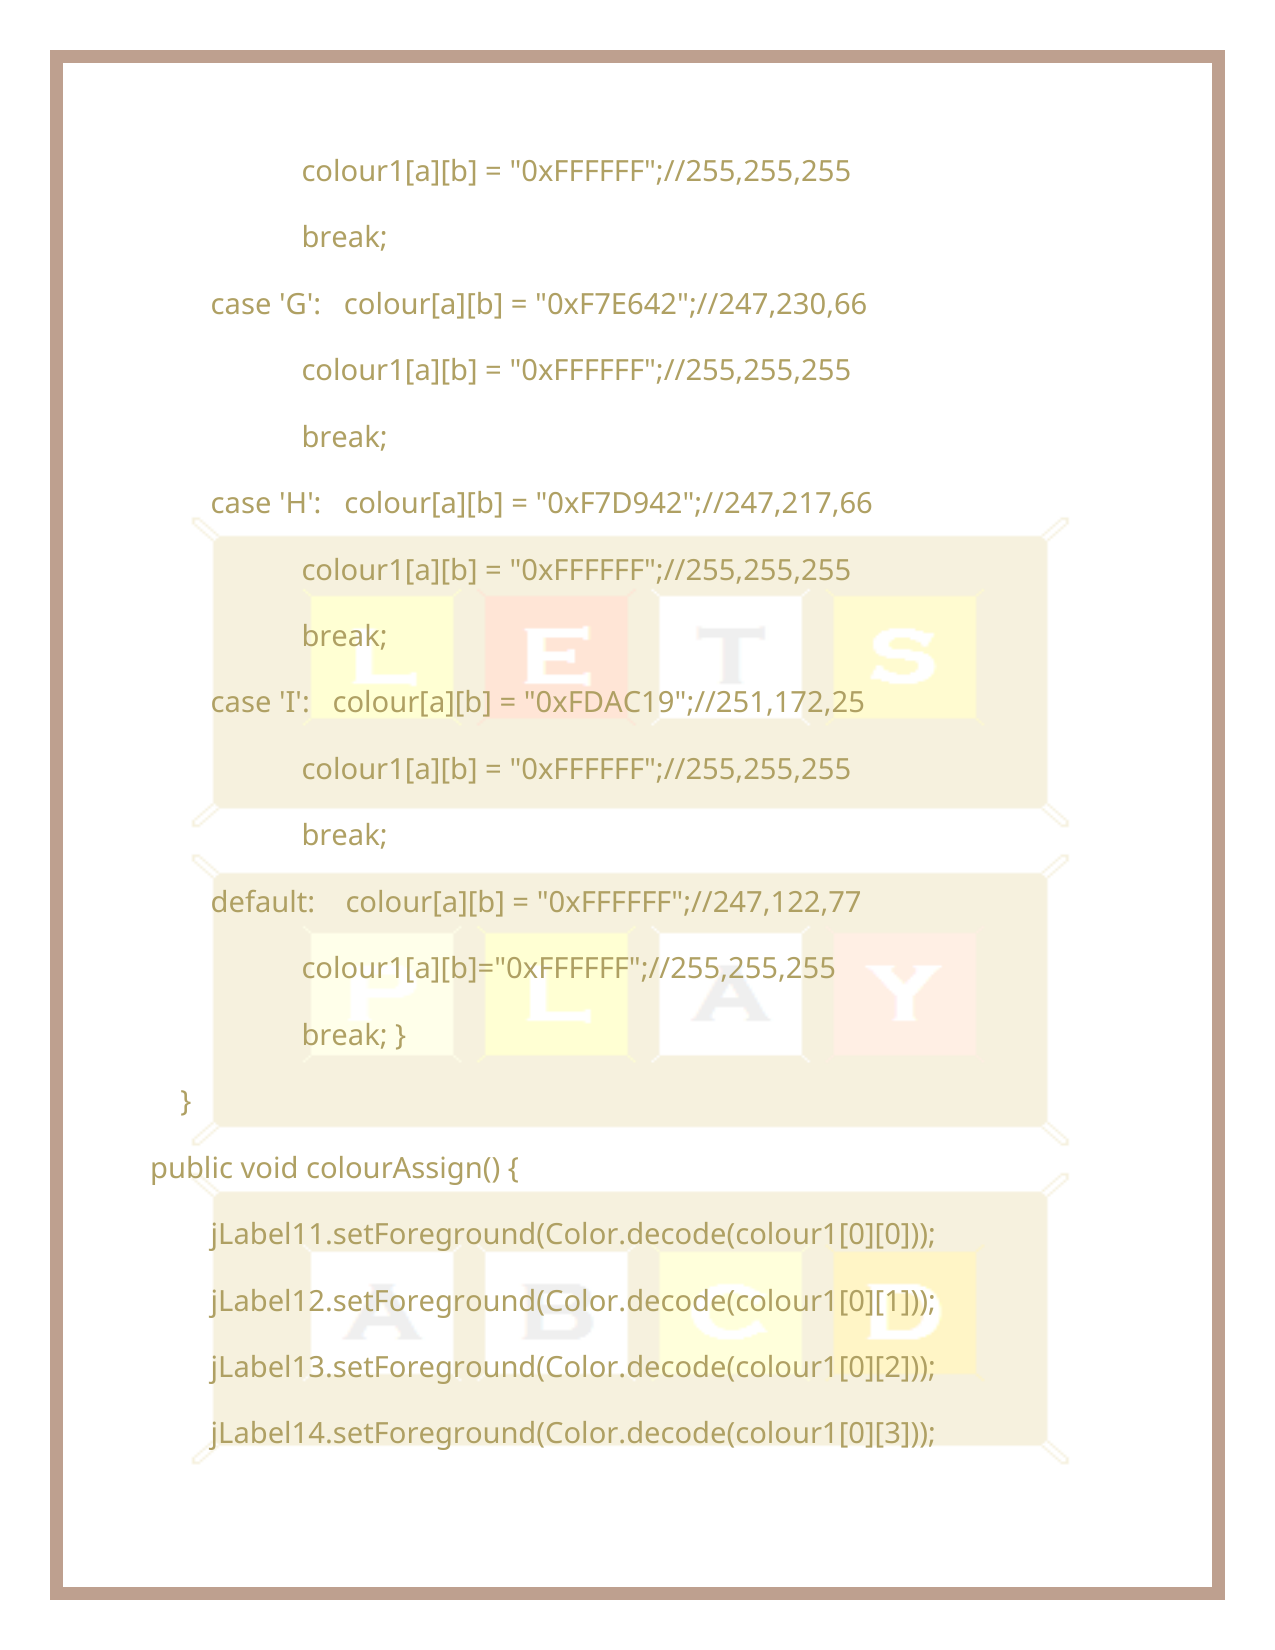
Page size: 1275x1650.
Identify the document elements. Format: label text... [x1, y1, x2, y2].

text break; } [150, 1014, 1125, 1054]
text jLabel13.setForeground(Color.decode(colour1[0][2])); [150, 1346, 1125, 1386]
text jLabel11.setForeground(Color.decode(colour1[0][0])); [150, 1213, 1125, 1253]
text colour1[a][b] = "0xFFFFFF";//255,255,255 [150, 748, 1125, 788]
text default: colour[a][b] = "0xFFFFFF";//247,122,77 [150, 881, 1125, 921]
text jLabel12.setForeground(Color.decode(colour1[0][1])); [150, 1280, 1125, 1319]
text case 'I': colour[a][b] = "0xFDAC19";//251,172,25 [150, 682, 1125, 721]
text break; [150, 615, 1125, 655]
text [150, 349, 1125, 389]
text colour1[a][b] = "0xFFFFFF";//255,255,255 [150, 549, 1125, 588]
text break; [150, 416, 1125, 456]
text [150, 150, 1125, 190]
text break; [150, 814, 1125, 854]
text } [150, 1080, 1125, 1120]
text colour1[a][b]="0xFFFFFF";//255,255,255 [150, 947, 1125, 987]
text break; [150, 216, 1125, 256]
text case 'G': colour[a][b] = "0xF7E642";//247,230,66 [150, 283, 1125, 323]
text public void colourAssign() { [150, 1147, 1125, 1187]
text jLabel14.setForeground(Color.decode(colour1[0][3])); [150, 1413, 1125, 1452]
text case 'H': colour[a][b] = "0xF7D942";//247,217,66 [150, 482, 1125, 522]
